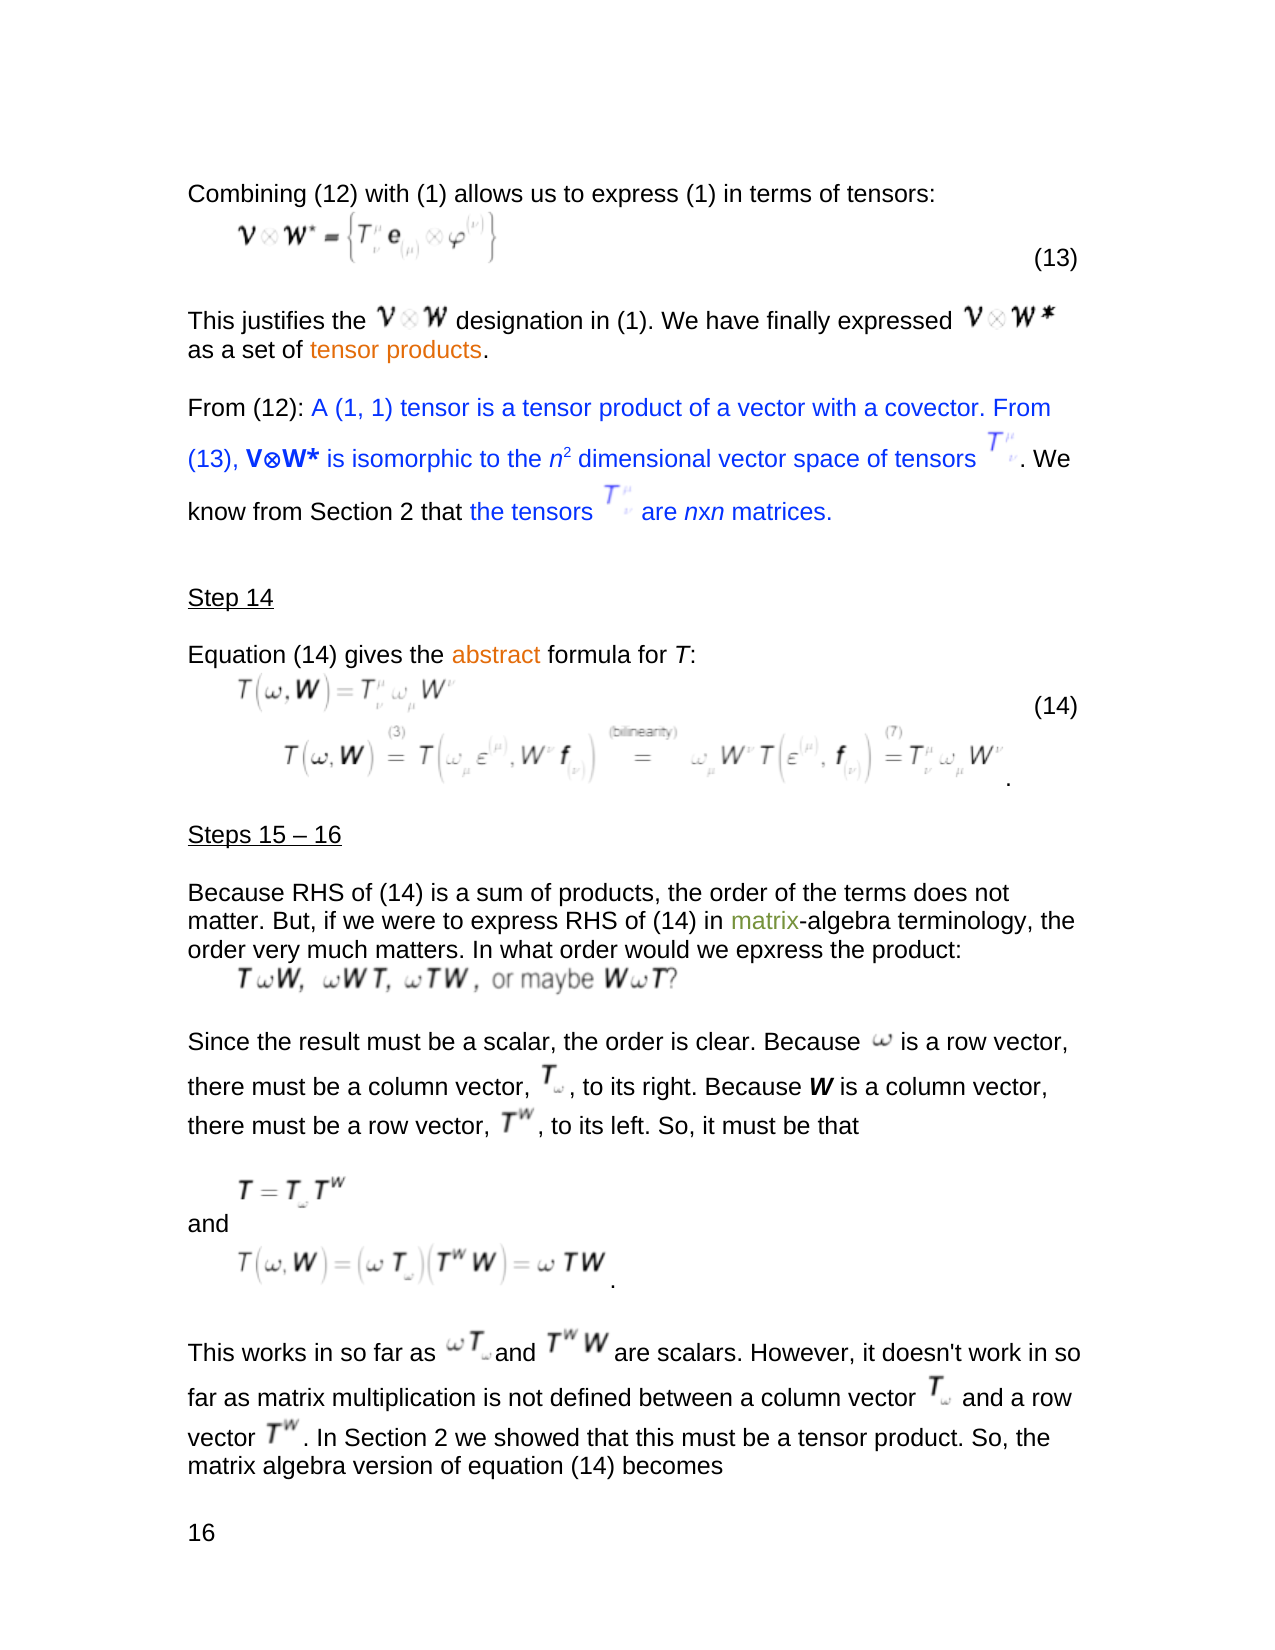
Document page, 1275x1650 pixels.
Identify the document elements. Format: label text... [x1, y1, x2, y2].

text Equation (14) gives the abstract formula for T: [187, 640, 1087, 669]
text . [187, 1238, 1087, 1293]
text From (12): A (1, 1) tensor is a tensor product of a vector with a covector. From (13), V⊗W* is isomorphic to the n2 dimensional vector space of tensors . We know from Section 2 that the tensors are nxn matrices. [187, 393, 1087, 525]
text Step 14 [187, 583, 1087, 611]
text Since the result must be a scalar, the order is clear. Because is a row vector, there must be a column vector, , to its right. Because W is a column vector, there must be a row vector, , to its left. So, it must be that [187, 1026, 1087, 1139]
text . [187, 720, 1087, 791]
text and [187, 1209, 1087, 1238]
text Combining (12) with (1) allows us to express (1) in terms of tensors: [187, 179, 1087, 207]
text Steps 15 – 16 [187, 820, 1087, 849]
text Because RHS of (14) is a sum of products, the order of the terms does not matter. But, if we were to express RHS of (14) in matrix-algebra terminology, the order very much matters. In what order would we epxress the product: [187, 878, 1087, 964]
text (14) [187, 669, 1087, 720]
text (13) [187, 207, 1087, 272]
text This works in so far as and are scalars. However, it doesn't work in so far as matrix multiplication is not defined between a column vector and a row vector . In Section 2 we showed that this must be a tensor product. So, the matrix algebra version of equation (14) becomes [187, 1322, 1087, 1480]
text This justifies the designation in (1). We have finally expressed as a set of tensor products. [187, 300, 1087, 364]
